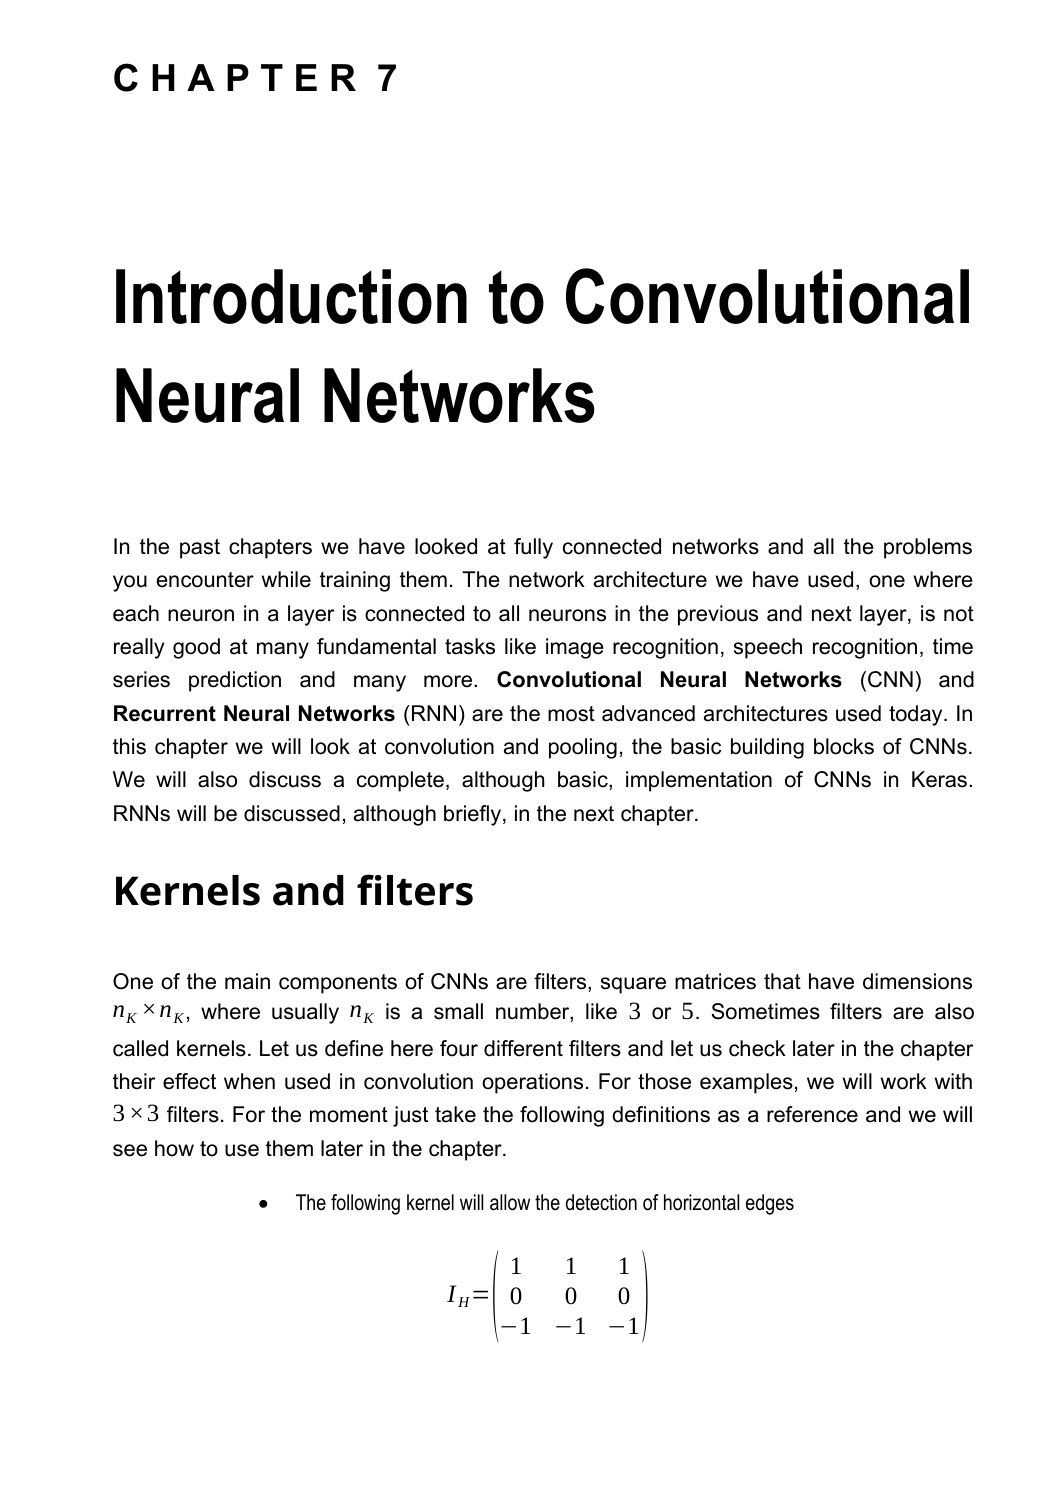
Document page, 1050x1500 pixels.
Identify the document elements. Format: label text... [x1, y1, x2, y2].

text In the past chapters we have looked at fully connected networks and all the problems you encounter while training them. The network architecture we have used, one where each neuron in a layer is connected to all neurons in the previous and next layer, is not really good at many fundamental tasks like image recognition, speech recognition, time series prediction and many more. Convolutional Neural Networks (CNN) and Recurrent Neural Networks (RNN) are the most advanced architectures used today. In this chapter we will look at convolution and pooling, the basic building blocks of CNNs. We will also discuss a complete, although basic, implementation of CNNs in Keras. RNNs will be discussed, although briefly, in the next chapter. [112, 526, 975, 826]
subtitle Kernels and filters [112, 863, 975, 917]
text One of the main components of CNNs are filters, square matrices that have dimensions , where usually is a small number, like or . Sometimes filters are also called kernels. Let us define here four different filters and let us check later in the chapter their effect when used in convolution operations. For those examples, we will work with filters. For the moment just take the following definitions as a reference and we will see how to use them later in the chapter. [112, 961, 975, 1161]
title Introduction to Convolutional Neural Networks [112, 253, 975, 438]
text The following kernel will allow the detection of horizontal edges [173, 1182, 885, 1344]
